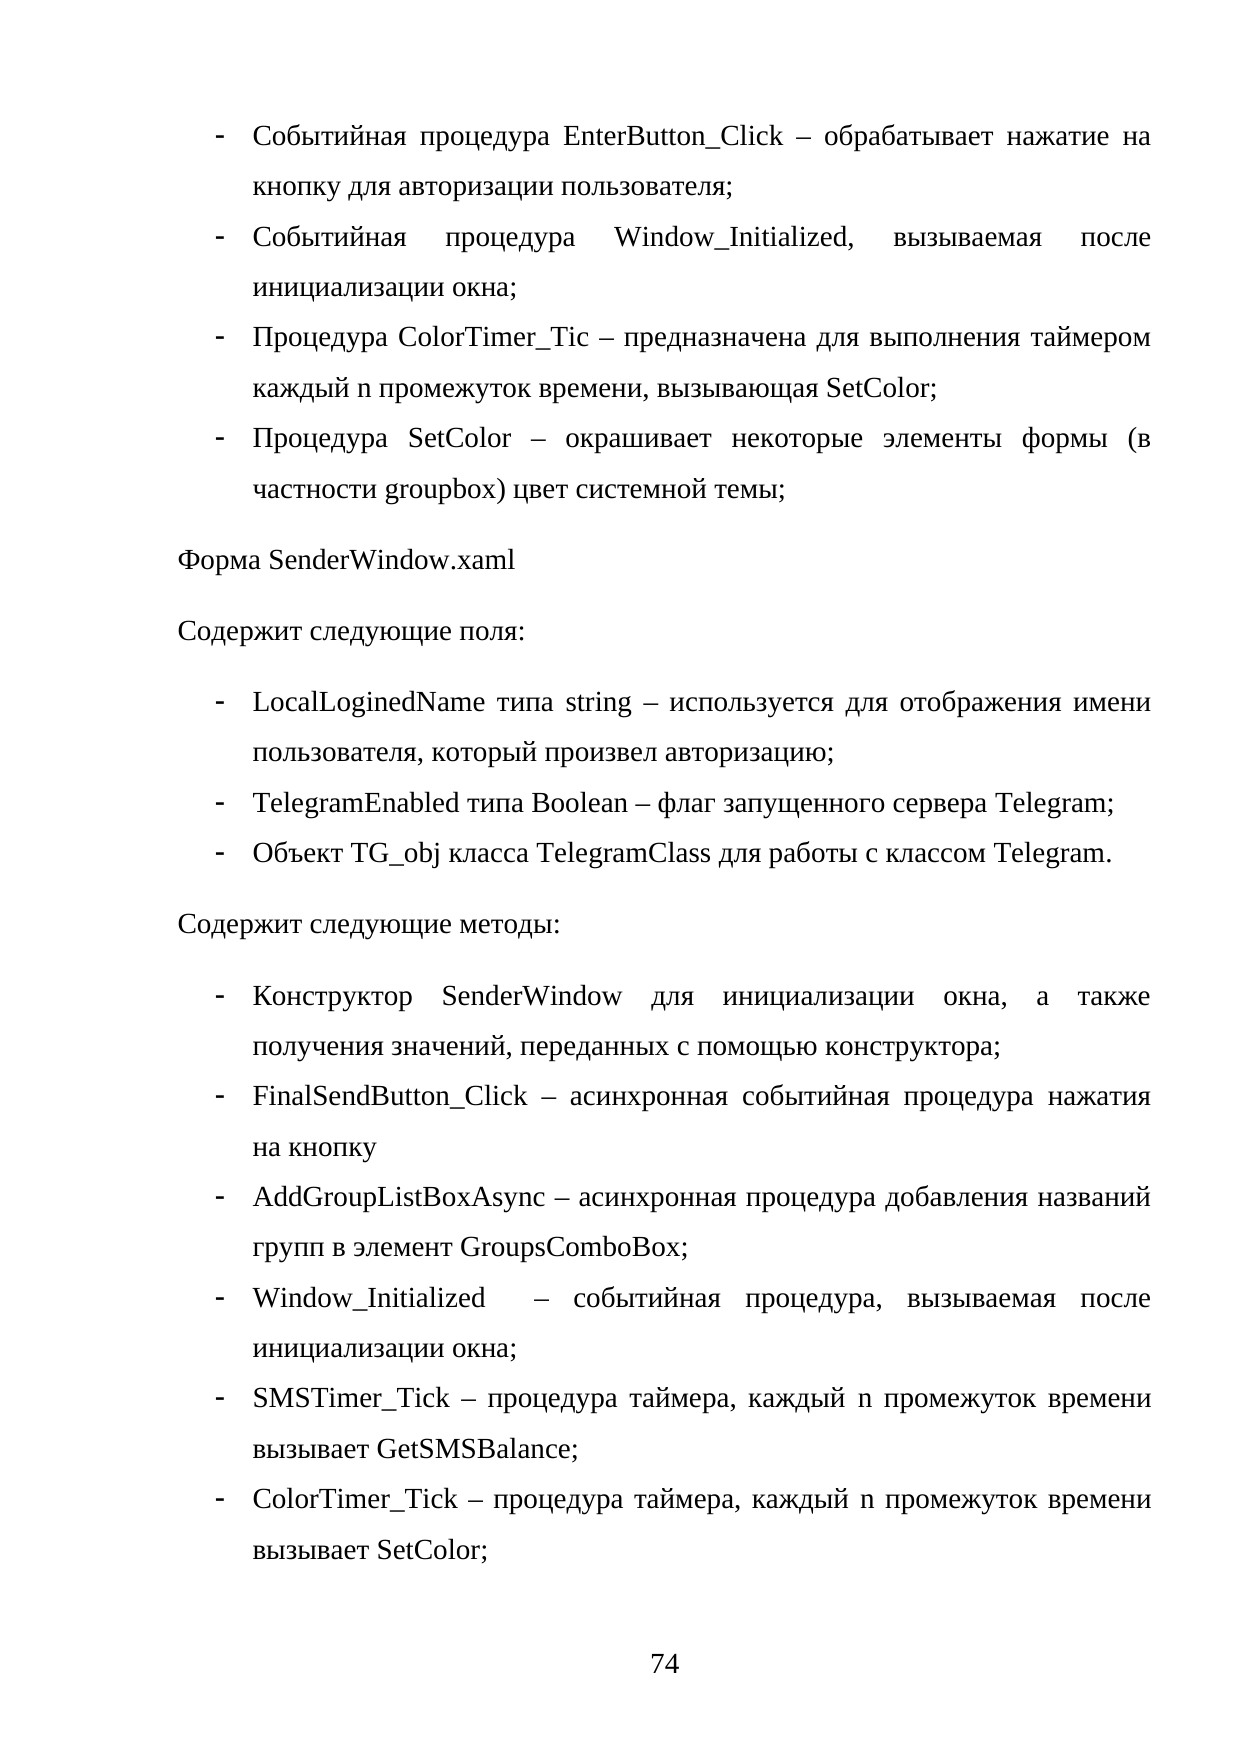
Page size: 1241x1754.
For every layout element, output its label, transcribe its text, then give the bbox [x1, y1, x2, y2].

list ColorTimer_Tick – процедура таймера, каждый n промежуток времени вызывает SetColor; [215, 1481, 1152, 1565]
list Процедура ColorTimer_Tic – предназначена для выполнения таймером каждый n промежуток времени, вызывающая SetColor; [215, 319, 1152, 403]
list Объект TG_obj класса TelegramClass для работы с классом Telegram. [215, 835, 1152, 869]
list SMSTimer_Tick – процедура таймера, каждый n промежуток времени вызывает GetSMSBalance; [215, 1381, 1152, 1464]
list AddGroupListBoxAsync – асинхронная процедура добавления названий групп в элемент GroupsComboBox; [215, 1179, 1152, 1263]
text Содержит следующие методы: [177, 907, 1152, 940]
list Window_Initialized – событийная процедура, вызываемая после инициализации окна; [215, 1280, 1152, 1364]
list TelegramEnabled типа Boolean – флаг запущенного сервера Telegram; [215, 785, 1152, 818]
text Форма SenderWindow.xaml [177, 542, 1152, 575]
list Процедура SetColor – окрашивает некоторые элементы формы (в частности groupbox) цвет системной темы; [215, 420, 1152, 504]
list Конструктор SenderWindow для инициализации окна, а также получения значений, переданных с помощью конструктора; [215, 978, 1152, 1062]
list LocalLoginedName типа string – используется для отображения имени пользователя, который произвел авторизацию; [215, 684, 1152, 768]
list FinalSendButton_Click – асинхронная событийная процедура нажатия на кнопку [215, 1078, 1152, 1162]
list Событийная процедура EnterButton_Click – обрабатывает нажатие на кнопку для авторизации пользователя; [215, 118, 1152, 202]
text Содержит следующие поля: [177, 613, 1152, 647]
list Событийная процедура Window_Initialized, вызываемая после инициализации окна; [215, 219, 1152, 303]
